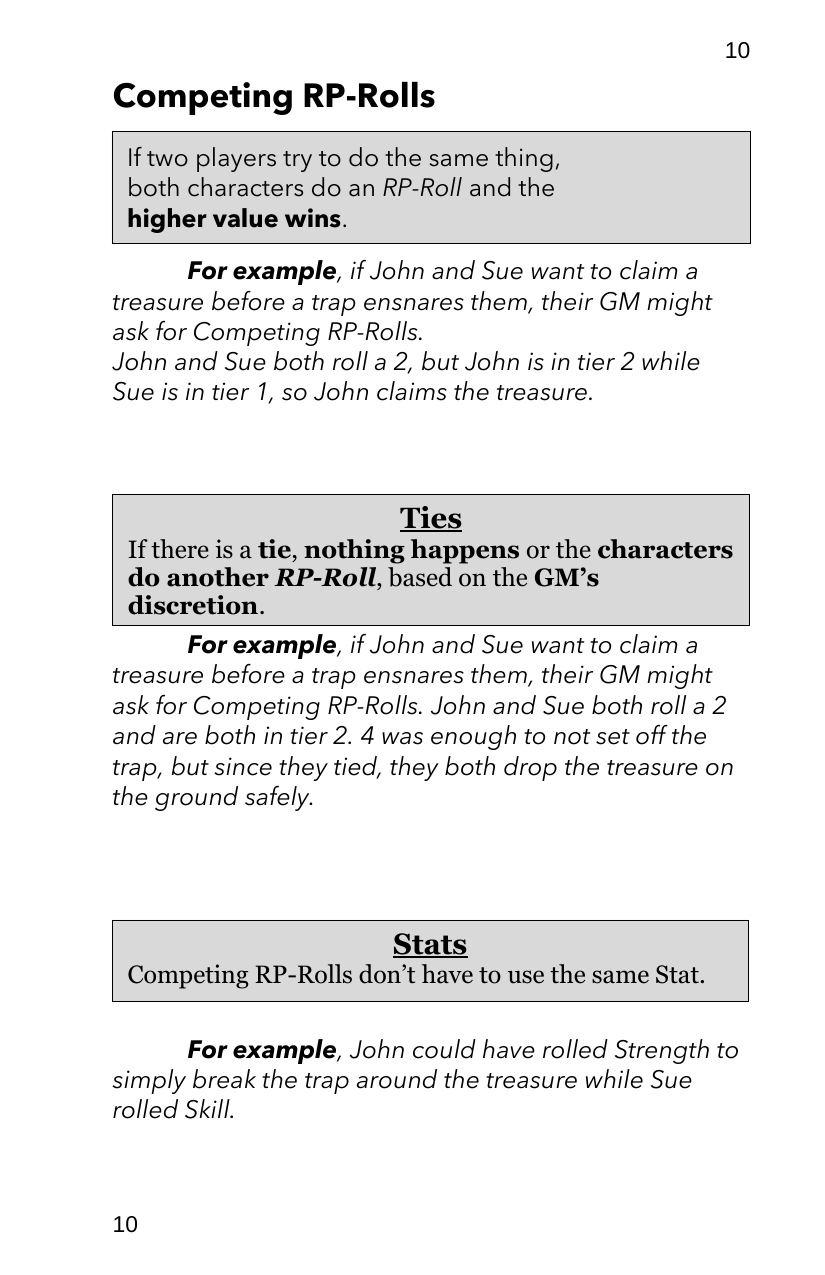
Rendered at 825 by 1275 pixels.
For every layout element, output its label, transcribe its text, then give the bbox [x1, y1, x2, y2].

text For example, if John and Sue want to claim a treasure before a trap ensnares them, their GM might ask for Competing RP-Rolls. John and Sue both roll a 2 and are both in tier 2. 4 was enough to not set off the trap, but since they tied, they both drop the treasure on the ground safely. [112, 629, 750, 811]
text For example, John could have rolled Strength to simply break the trap around the treasure while Sue rolled Skill. [112, 1034, 750, 1125]
text John and Sue both roll a 2, but John is in tier 2 while Sue is in tier 1, so John claims the treasure. [112, 346, 750, 407]
subtitle Competing RP-Rolls [112, 75, 750, 115]
text For example, if John and Sue want to claim a treasure before a trap ensnares them, their GM might ask for Competing RP-Rolls. [112, 256, 750, 346]
